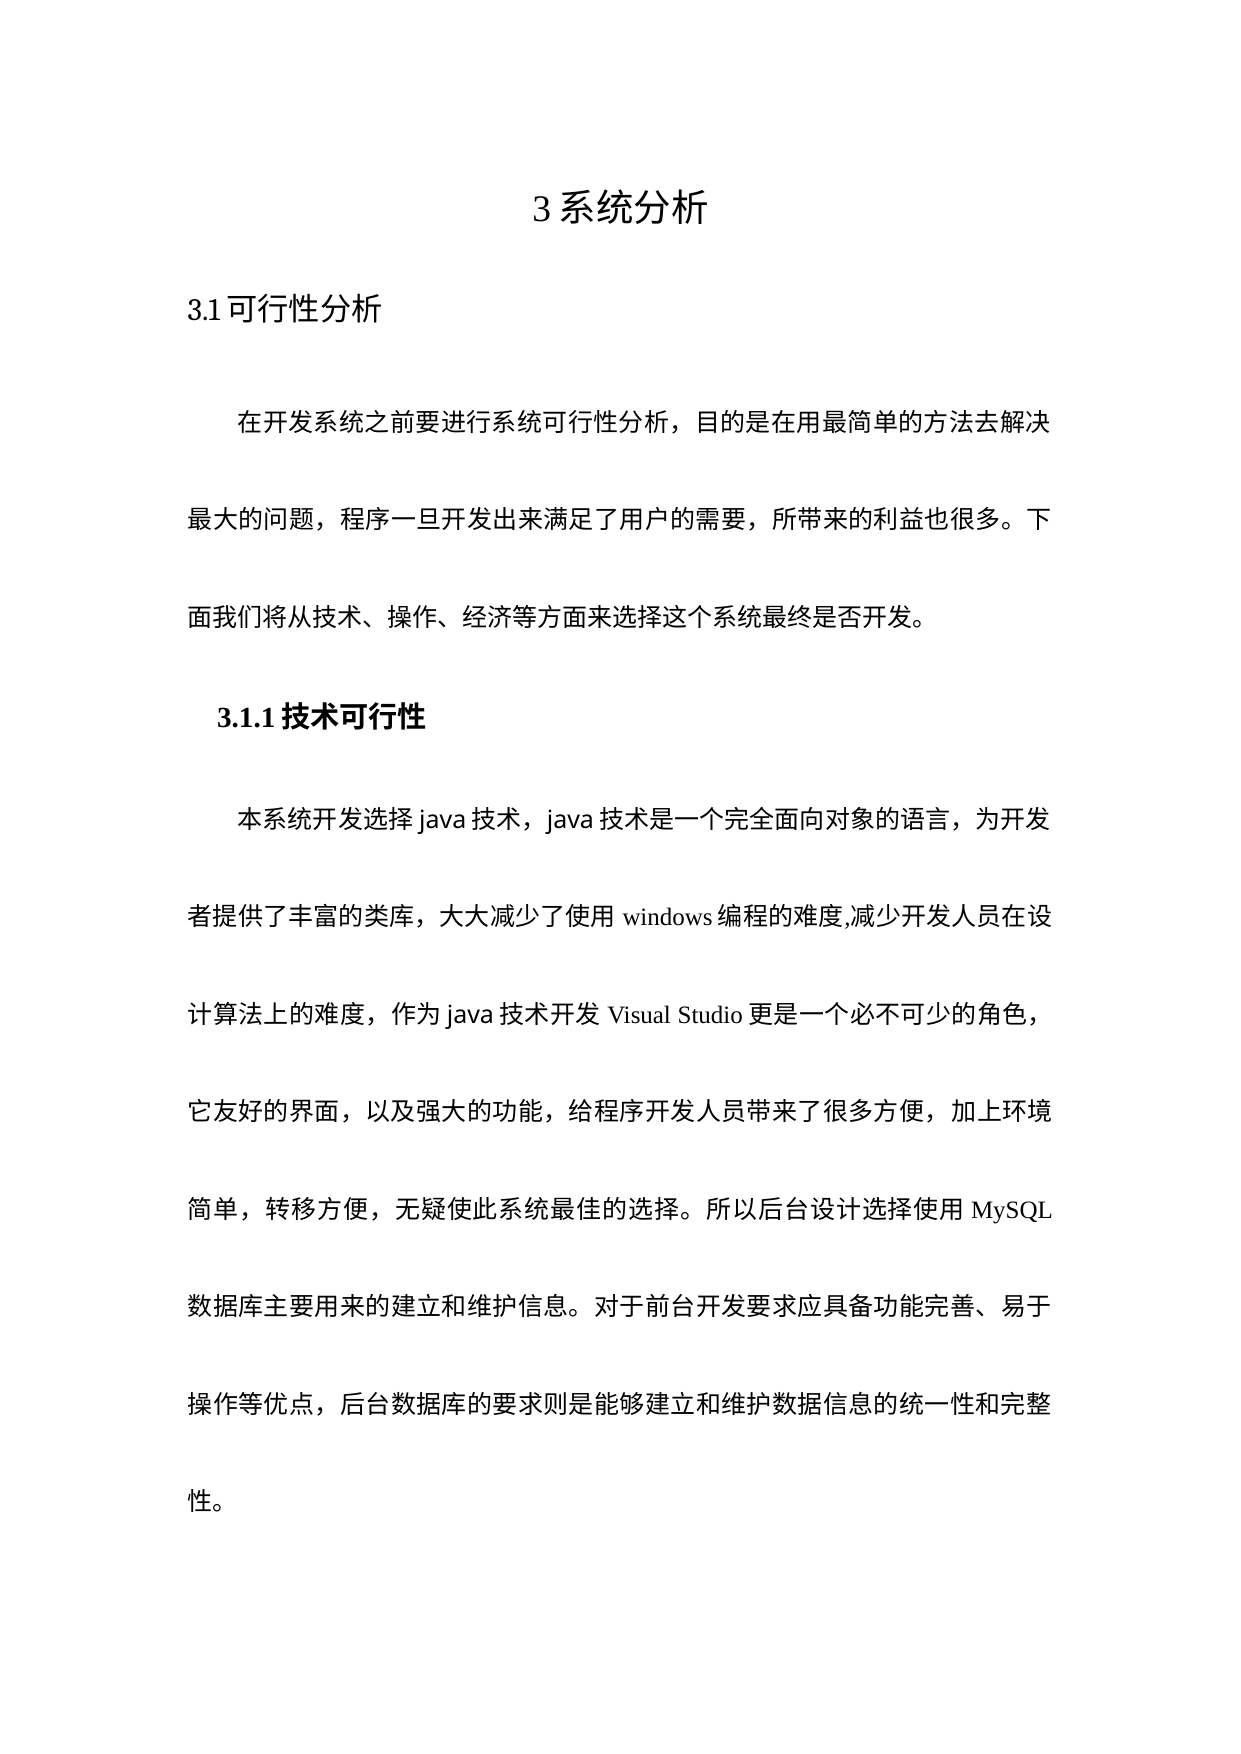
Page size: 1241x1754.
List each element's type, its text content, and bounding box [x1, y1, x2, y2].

subtitle 3.1.1技术可行性 [187, 682, 1053, 747]
text 本系统开发选择java技术，java技术是一个完全面向对象的语言，为开发者提供了丰富的类库，大大减少了使用windows编程的难度,减少开发人员在设计算法上的难度，作为java技术开发 Visual Studio更是一个必不可少的角色，它友好的界面，以及强大的功能，给程序开发人员带来了很多方便，加上环境简单，转移方便，无疑使此系统最佳的选择。所以后台设计选择使用MySQL数据库主要用来的建立和维护信息。对于前台开发要求应具备功能完善、易于操作等优点，后台数据库的要求则是能够建立和维护数据信息的统一性和完整性。 [187, 785, 1053, 1532]
subtitle 3系统分析 [187, 172, 1053, 237]
text 在开发系统之前要进行系统可行性分析，目的是在用最简单的方法去解决最大的问题，程序一旦开发出来满足了用户的需要，所带来的利益也很多。下面我们将从技术、操作、经济等方面来选择这个系统最终是否开发。 [187, 388, 1053, 648]
subtitle 3.1可行性分析 [187, 274, 1053, 339]
